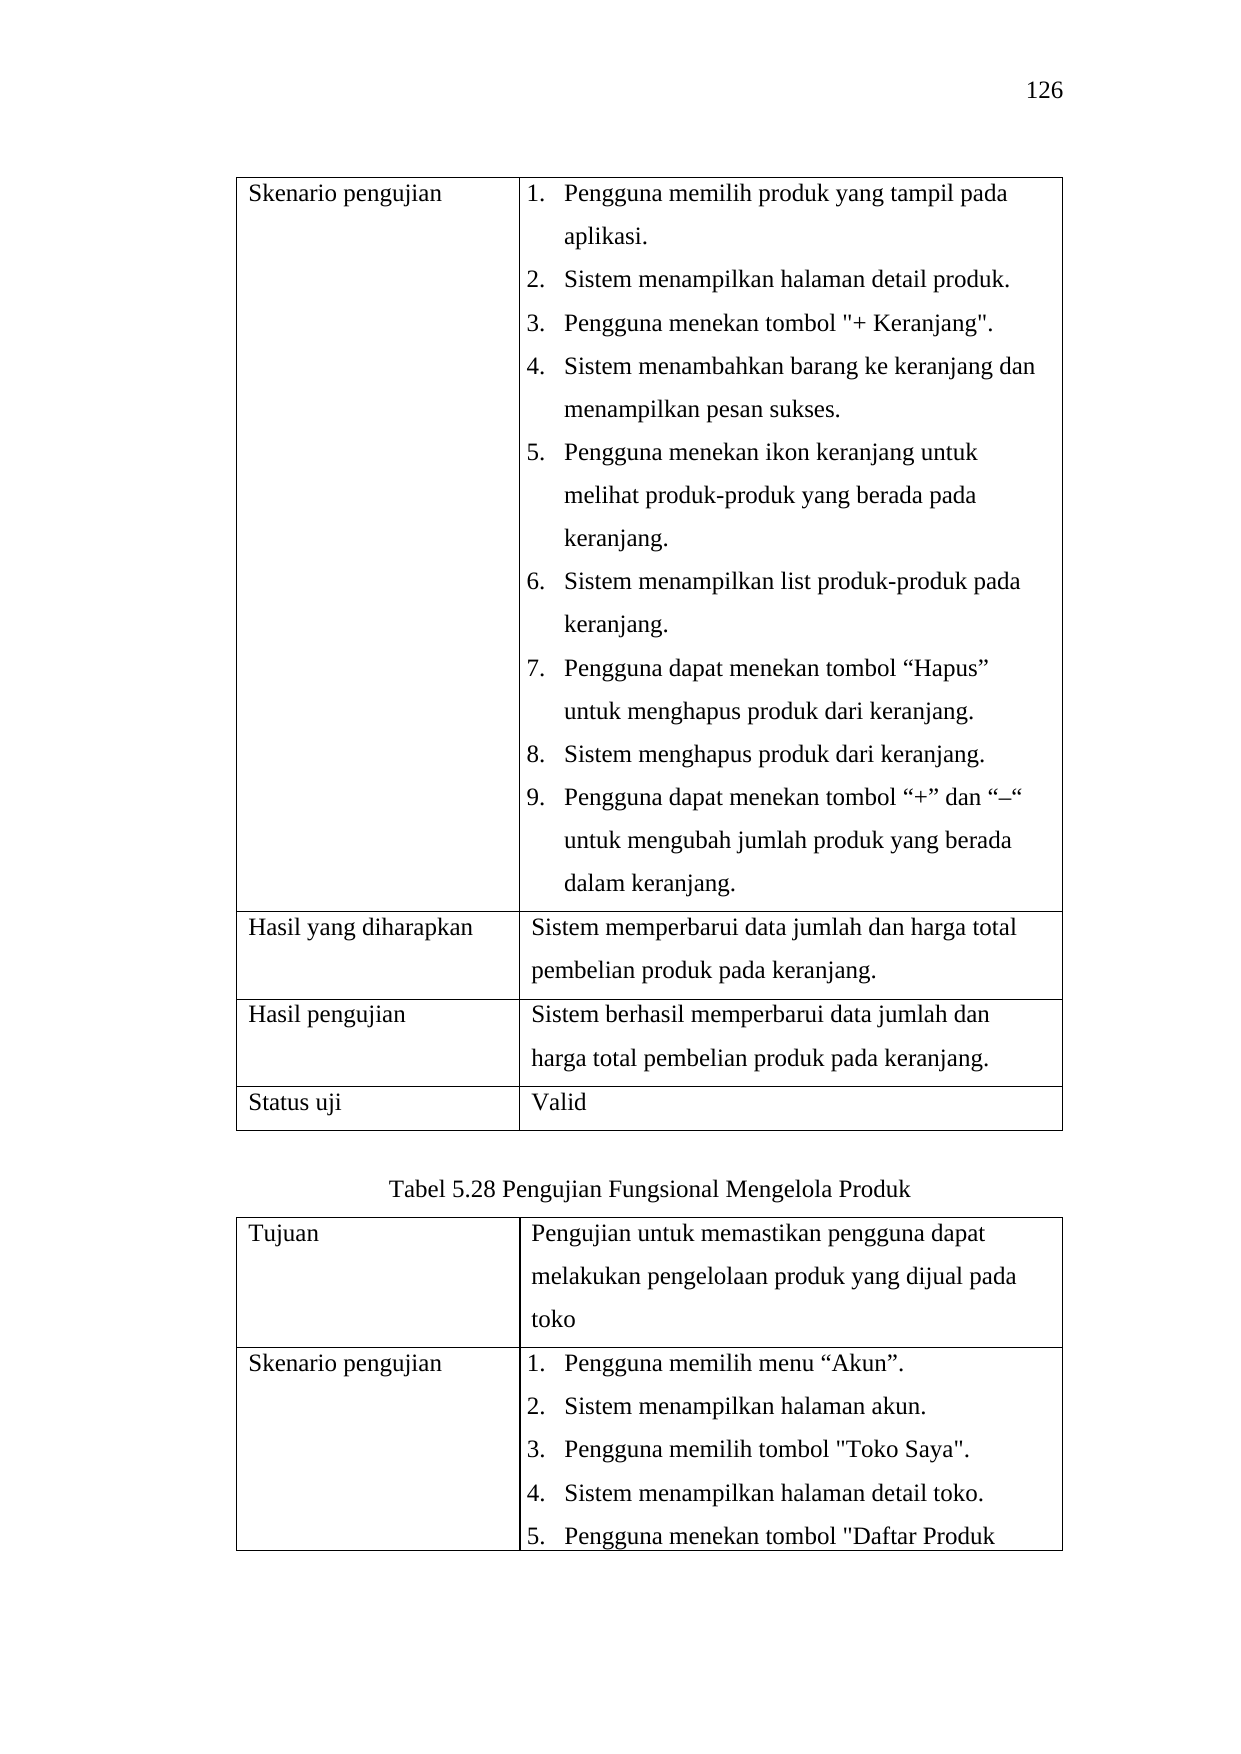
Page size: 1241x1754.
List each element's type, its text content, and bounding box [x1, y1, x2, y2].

table_cell Sistem berhasil memperbarui data jumlah dan harga total pembelian produk pada keranjang. [520, 1000, 1062, 1086]
table_cell Skenario pengujian [237, 178, 519, 911]
table_cell Sistem memperbarui data jumlah dan harga total pembelian produk pada keranjang. [520, 912, 1062, 998]
table_header Tujuan [237, 1218, 519, 1347]
table_cell Hasil yang diharapkan [237, 912, 519, 998]
table_cell Skenario pengujian [237, 1348, 519, 1549]
table_cell Valid [520, 1087, 1062, 1130]
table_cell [521, 1348, 1062, 1549]
table_cell Pengguna memilih produk yang tampil pada aplikasi. Sistem menampilkan halaman detail produk. Pengguna menekan tombol "+ Keranjang". Sistem menambahkan barang ke keranjang dan menampilkan pesan sukses. Pengguna menekan ikon keranjang untuk melihat produk-produk yang berada pada keranjang. Sistem menampilkan list produk-produk pada keranjang. Pengguna dapat menekan tombol “Hapus” untuk menghapus produk dari keranjang. Sistem menghapus produk dari keranjang. Pengguna dapat menekan tombol “+” dan “–“ untuk mengubah jumlah produk yang berada dalam keranjang. [520, 178, 1062, 911]
table_cell Status uji [237, 1087, 519, 1130]
table_header Pengujian untuk memastikan pengguna dapat melakukan pengelolaan produk yang dijual pada toko [521, 1218, 1062, 1347]
table_cell Hasil pengujian [237, 1000, 519, 1086]
